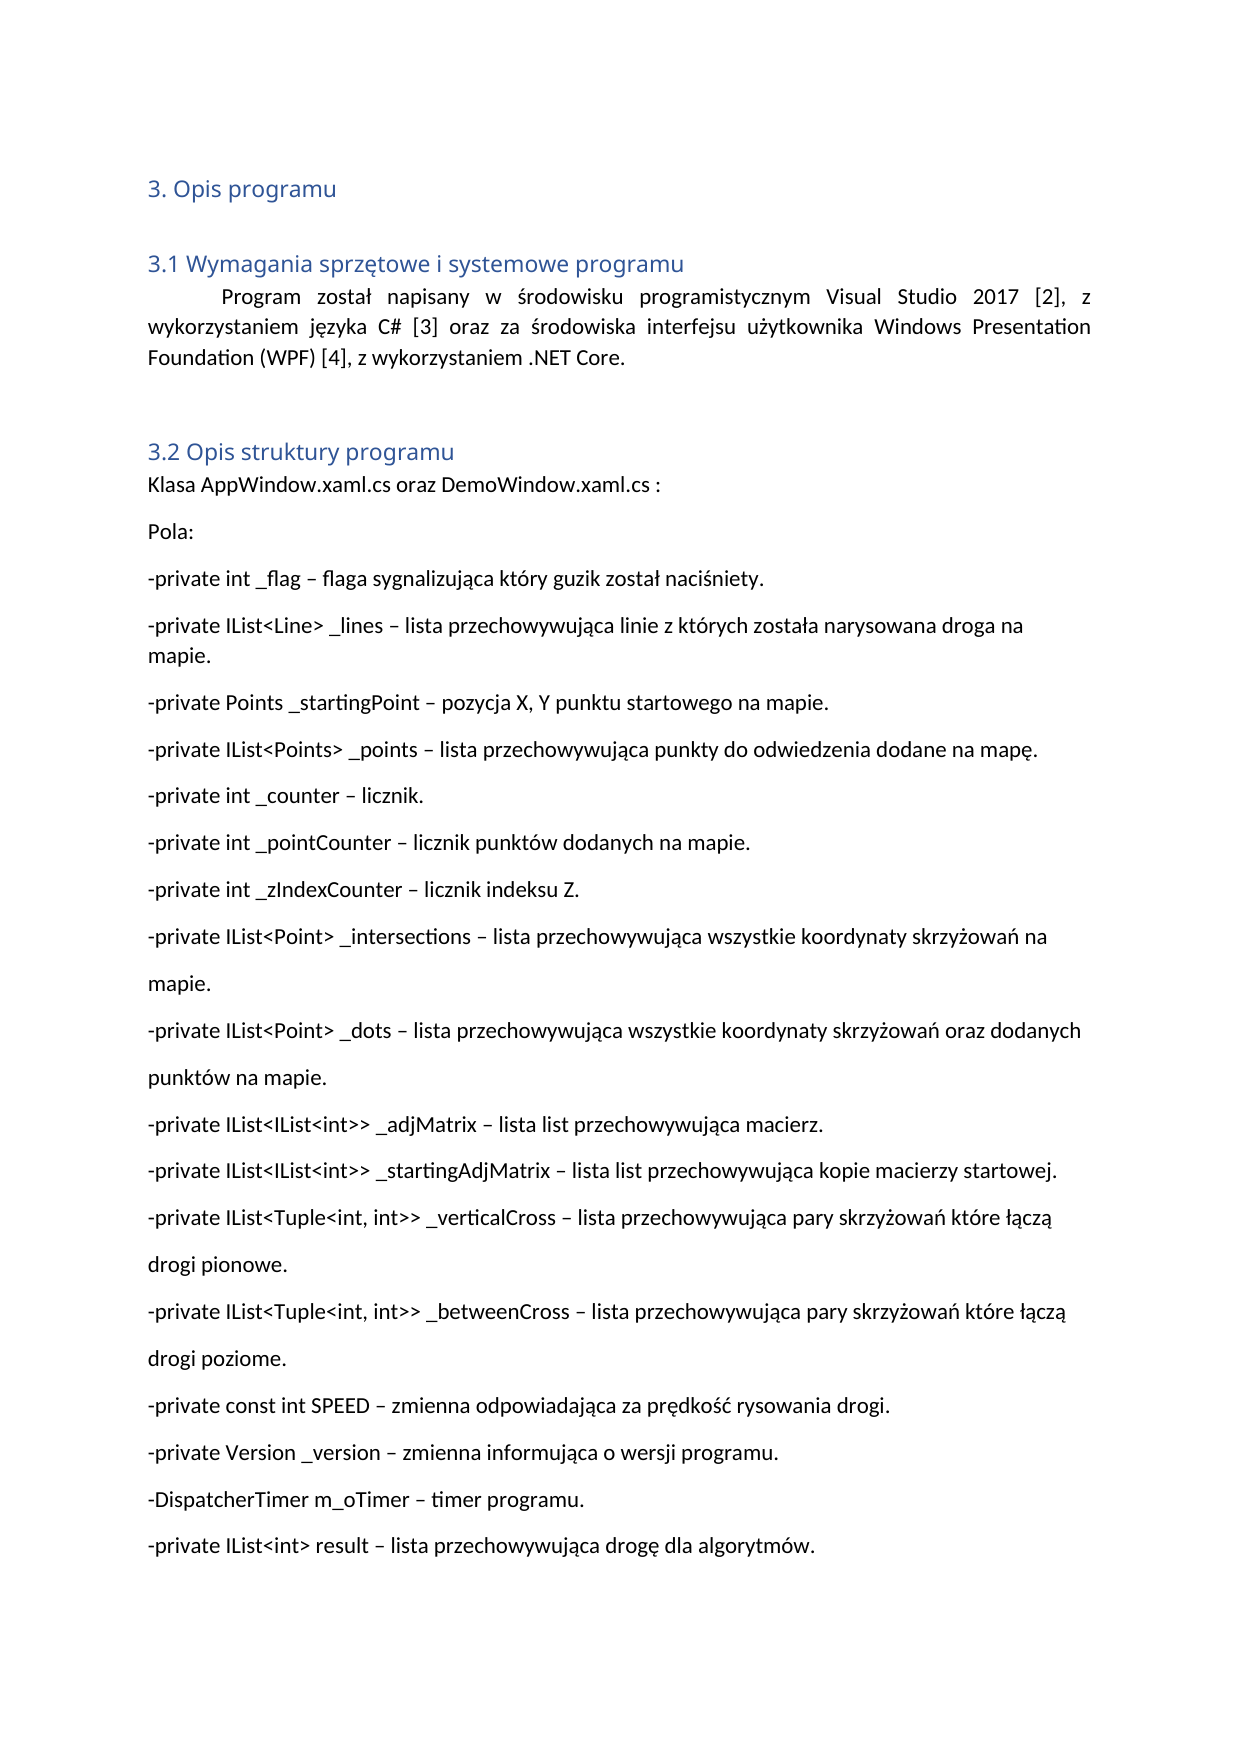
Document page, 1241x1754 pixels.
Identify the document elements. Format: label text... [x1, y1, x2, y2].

text -private IList<Point> _intersections – lista przechowywująca wszystkie koordynaty skrzyżowań na [148, 922, 1093, 950]
text -private Version _version – zmienna informująca o wersji programu. [148, 1438, 1093, 1466]
text punktów na mapie. [148, 1063, 1093, 1091]
text drogi poziome. [148, 1344, 1093, 1372]
text -private IList<IList<int>> _startingAdjMatrix – lista list przechowywująca kopie macierzy startowej. [148, 1157, 1093, 1184]
text -private IList<Point> _dots – lista przechowywująca wszystkie koordynaty skrzyżowań oraz dodanych [148, 1016, 1093, 1044]
text -private const int SPEED – zmienna odpowiadająca za prędkość rysowania drogi. [148, 1391, 1093, 1419]
text -private int _zIndexCounter – licznik indeksu Z. [148, 875, 1093, 903]
text mapie. [148, 969, 1093, 997]
text drogi pionowe. [148, 1250, 1093, 1278]
text -private IList<Points> _points – lista przechowywująca punkty do odwiedzenia dodane na mapę. [148, 735, 1093, 763]
text -private IList<Line> _lines – lista przechowywująca linie z których została narysowana droga na mapie. [148, 611, 1093, 669]
subtitle 3.1 Wymagania sprzętowe i systemowe programu [148, 248, 1093, 280]
text Program został napisany w środowisku programistycznym Visual Studio 2017 [2], z wykorzystaniem języka C# [3] oraz za środowiska interfejsu użytkownika Windows Presentation Foundation (WPF) [4], z wykorzystaniem .NET Core. [148, 282, 1093, 371]
text Klasa AppWindow.xaml.cs oraz DemoWindow.xaml.cs : [148, 470, 1093, 498]
text -private Points _startingPoint – pozycja X, Y punktu startowego na mapie. [148, 688, 1093, 716]
text -private IList<Tuple<int, int>> _betweenCross – lista przechowywująca pary skrzyżowań które łączą [148, 1297, 1093, 1325]
text -private IList<int> result – lista przechowywująca drogę dla algorytmów. [148, 1532, 1093, 1559]
text -DispatcherTimer m_oTimer – timer programu. [148, 1485, 1093, 1513]
subtitle 3. Opis programu [148, 173, 1093, 204]
text -private int _flag – flaga sygnalizująca który guzik został naciśniety. [148, 564, 1093, 592]
text -private IList<IList<int>> _adjMatrix – lista list przechowywująca macierz. [148, 1110, 1093, 1138]
text -private IList<Tuple<int, int>> _verticalCross – lista przechowywująca pary skrzyżowań które łączą [148, 1203, 1093, 1231]
subtitle 3.2 Opis struktury programu [148, 436, 1093, 468]
text -private int _pointCounter – licznik punktów dodanych na mapie. [148, 828, 1093, 856]
text -private int _counter – licznik. [148, 782, 1093, 809]
text Pola: [148, 517, 1093, 545]
